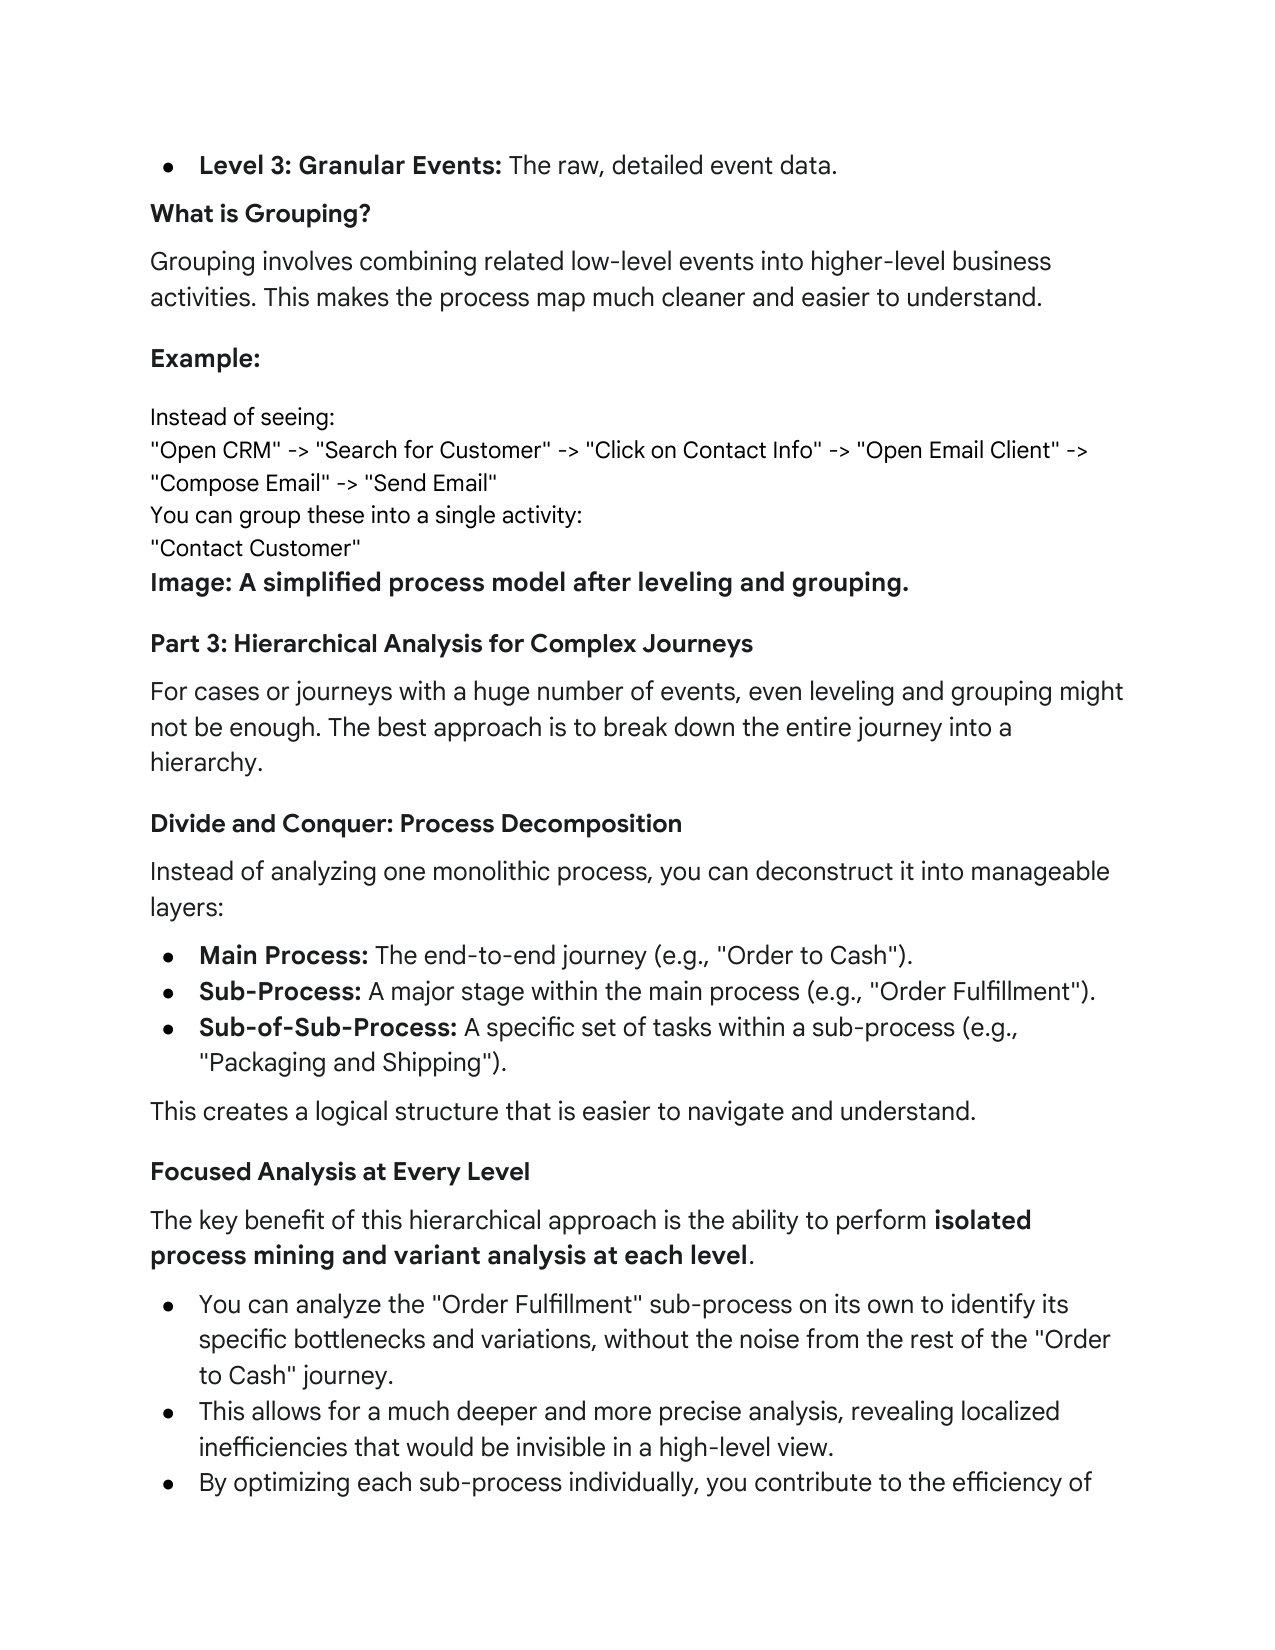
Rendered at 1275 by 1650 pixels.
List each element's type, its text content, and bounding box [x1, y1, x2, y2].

text For cases or journeys with a huge number of events, even leveling and grouping might not be enough. The best approach is to break down the entire journey into a hierarchy. [150, 676, 1125, 779]
text Instead of seeing: [150, 404, 1125, 432]
text You can group these into a single activity: [150, 502, 1125, 531]
text "Contact Customer" [150, 534, 1125, 563]
list This allows for a much deeper and more precise analysis, revealing localized inefficiencies that would be invisible in a high-level view. [161, 1396, 1125, 1463]
text The key benefit of this hierarchical approach is the ability to perform isolated process mining and variant analysis at each level. [150, 1205, 1125, 1272]
subtitle What is Grouping? [150, 198, 1125, 229]
text Example: [150, 343, 1125, 374]
subtitle Part 3: Hierarchical Analysis for Complex Journeys [150, 628, 1125, 659]
list Sub-of-Sub-Process: A specific set of tasks within a sub-process (e.g., "Packaging and Shipping"). [161, 1012, 1125, 1079]
text Instead of analyzing one monolithic process, you can deconstruct it into manageable layers: [150, 857, 1125, 924]
text This creates a logical structure that is easier to navigate and understand. [150, 1096, 1125, 1127]
subtitle Divide and Conquer: Process Decomposition [150, 808, 1125, 840]
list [161, 1467, 1125, 1499]
text "Open CRM" -> "Search for Customer" -> "Click on Contact Info" -> "Open Email Client" -> "Compose Email" -> "Send Email" [150, 436, 1125, 498]
list Main Process: The end-to-end journey (e.g., "Order to Cash"). [161, 941, 1125, 972]
subtitle Focused Analysis at Every Level [150, 1157, 1125, 1188]
list You can analyze the "Order Fulfillment" sub-process on its own to identify its specific bottlenecks and variations, without the noise from the rest of the "Order to Cash" journey. [161, 1289, 1125, 1392]
text Image: A simplified process model after leveling and grouping. [150, 567, 1125, 598]
list Level 3: Granular Events: The raw, detailed event data. [161, 150, 1125, 181]
list Sub-Process: A major stage within the main process (e.g., "Order Fulfillment"). [161, 976, 1125, 1008]
text Grouping involves combining related low-level events into higher-level business activities. This makes the process map much cleaner and easier to understand. [150, 246, 1125, 313]
